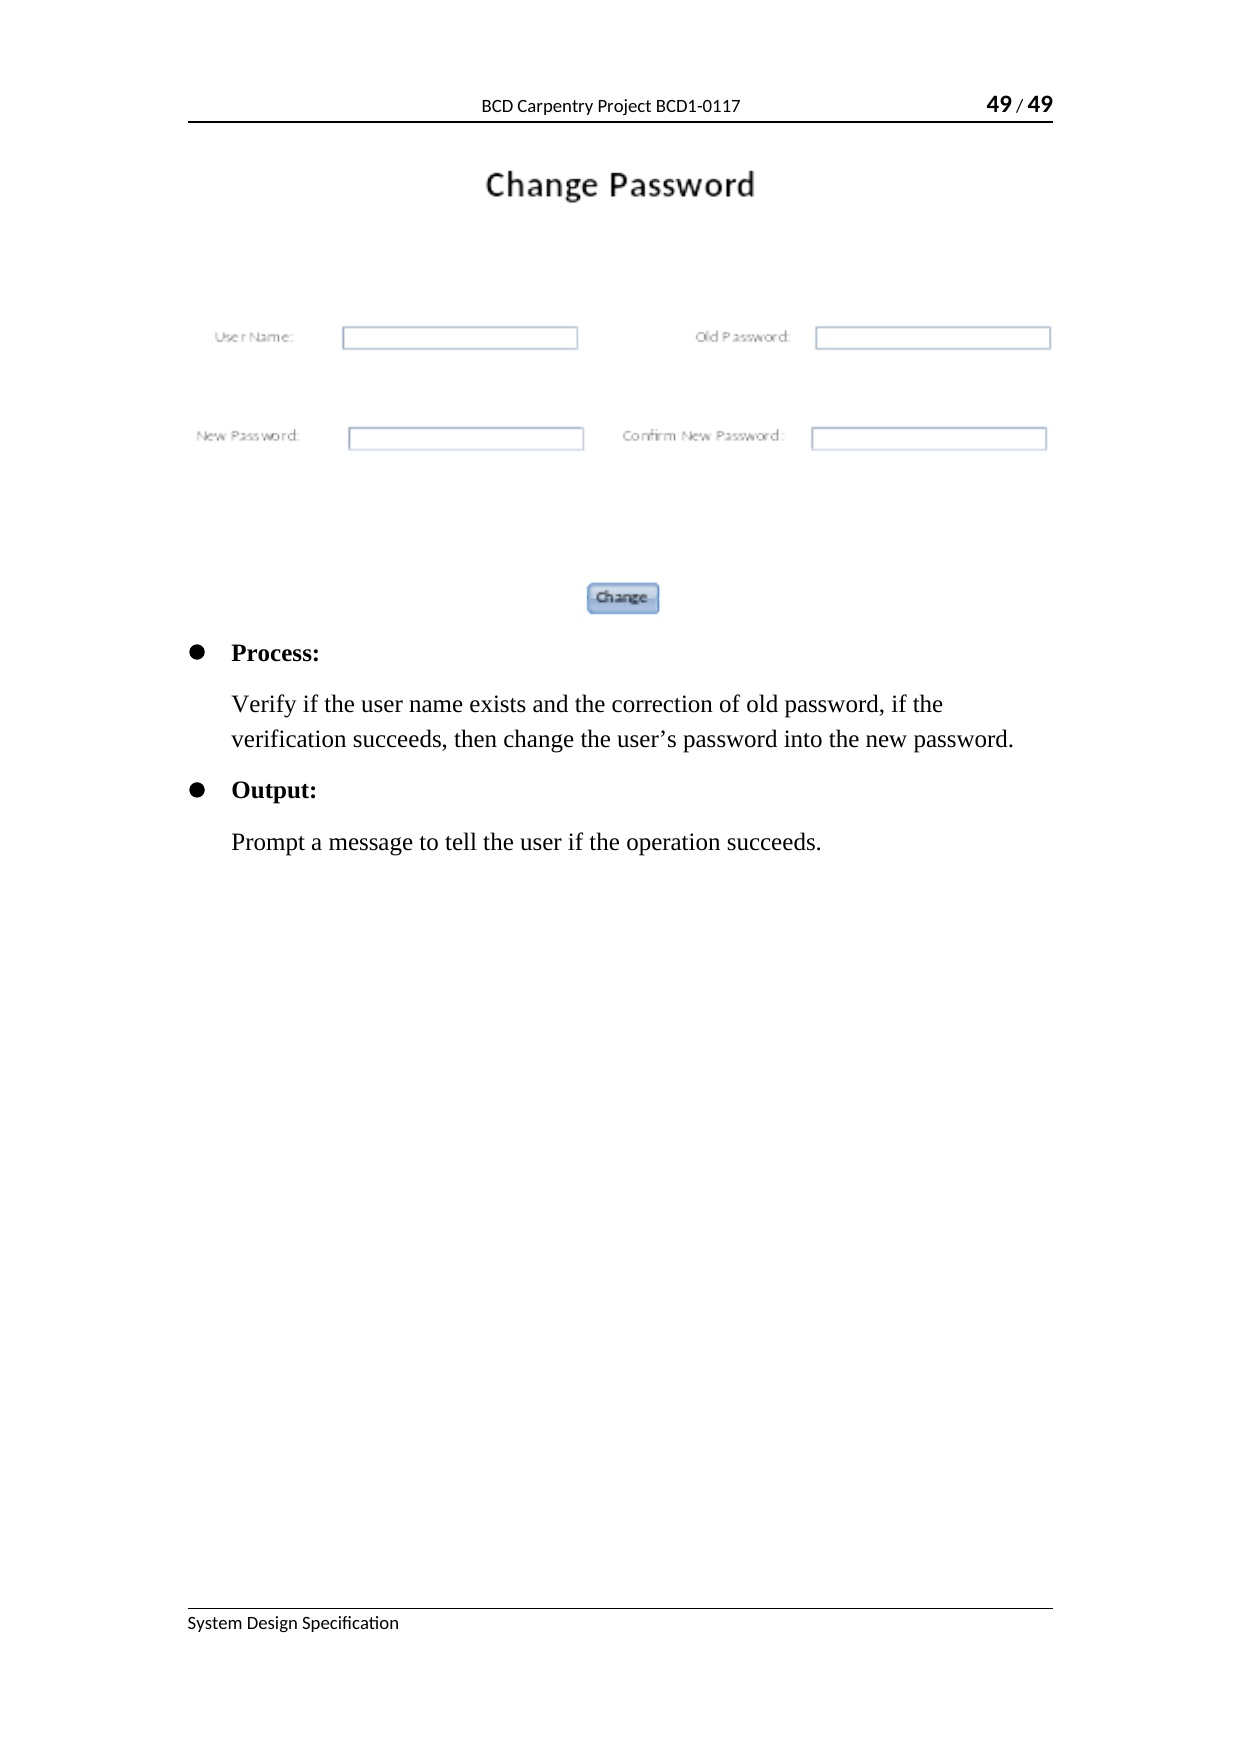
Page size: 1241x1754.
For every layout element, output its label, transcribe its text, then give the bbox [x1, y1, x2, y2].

list Prompt a message to tell the user if the operation succeeds. [231, 825, 1053, 858]
list Output: [187, 774, 1053, 806]
list Verify if the user name exists and the correction of old password, if the verification succeeds, then change the user’s password into the new password. [231, 687, 1053, 755]
list Process: [187, 636, 1053, 668]
